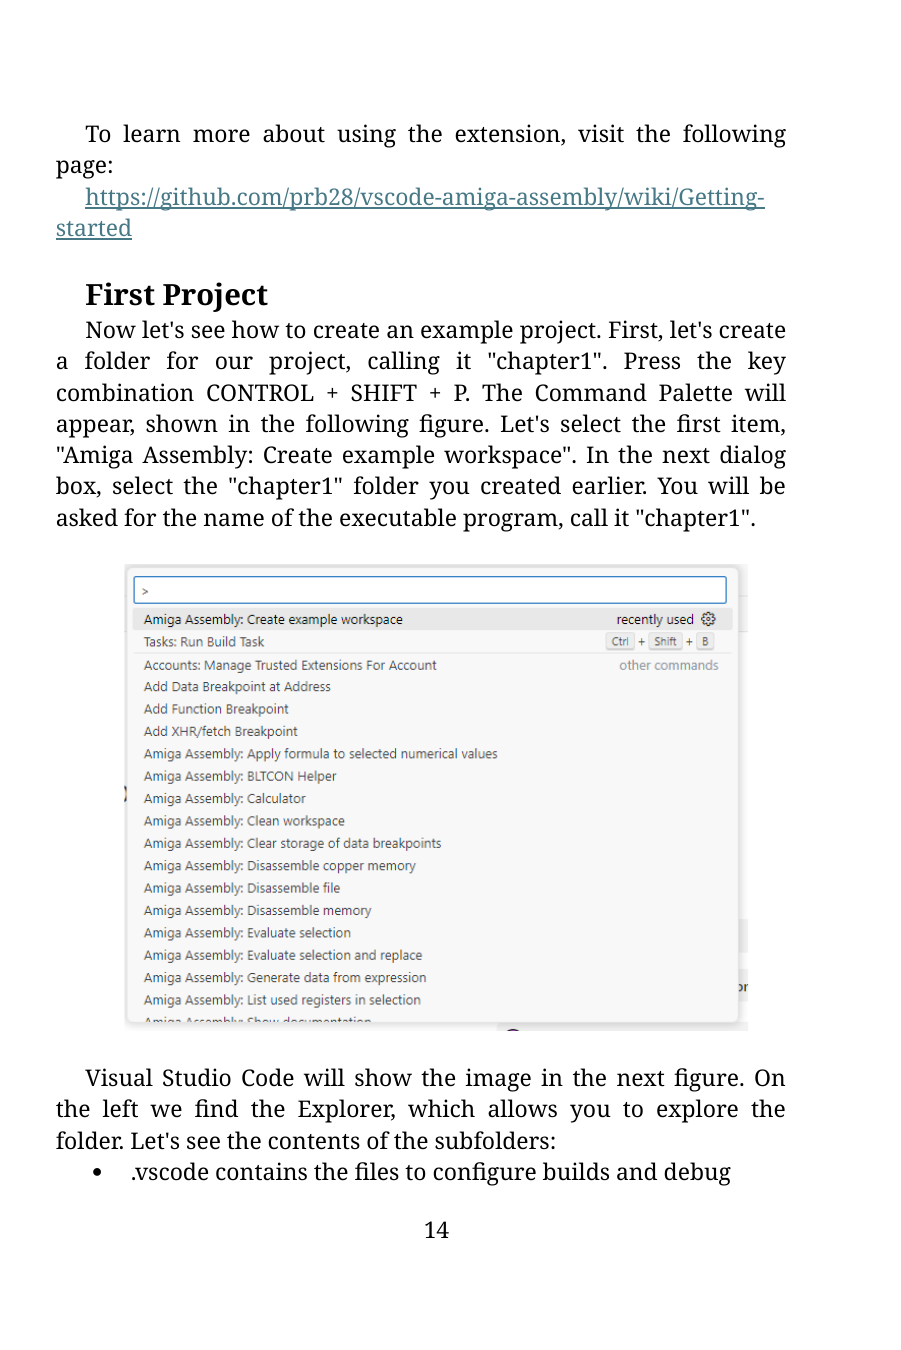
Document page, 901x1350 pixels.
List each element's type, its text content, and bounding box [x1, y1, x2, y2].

subtitle First Project [56, 274, 787, 314]
text https://github.com/prb28/vscode-amiga-assembly/wiki/Getting-started [56, 181, 787, 243]
text Now let's see how to create an example project. First, let's create a folder for our project, calling it "chapter1". Press the key combination CONTROL + SHIFT + P. The Command Palette will appear, shown in the following figure. Let's select the first item, "Amiga Assembly: Create example workspace". In the next dialog box, select the "chapter1" folder you created earlier. You will be asked for the name of the executable program, call it "chapter1". [56, 314, 787, 533]
text Visual Studio Code will show the image in the next figure. On the left we find the Explorer, which allows you to explore the folder. Let's see the contents of the subfolders: [56, 1062, 787, 1156]
picture [124, 564, 749, 1031]
list .vscode contains the files to configure builds and debug [93, 1156, 787, 1187]
text To learn more about using the extension, visit the following page: [56, 118, 787, 181]
